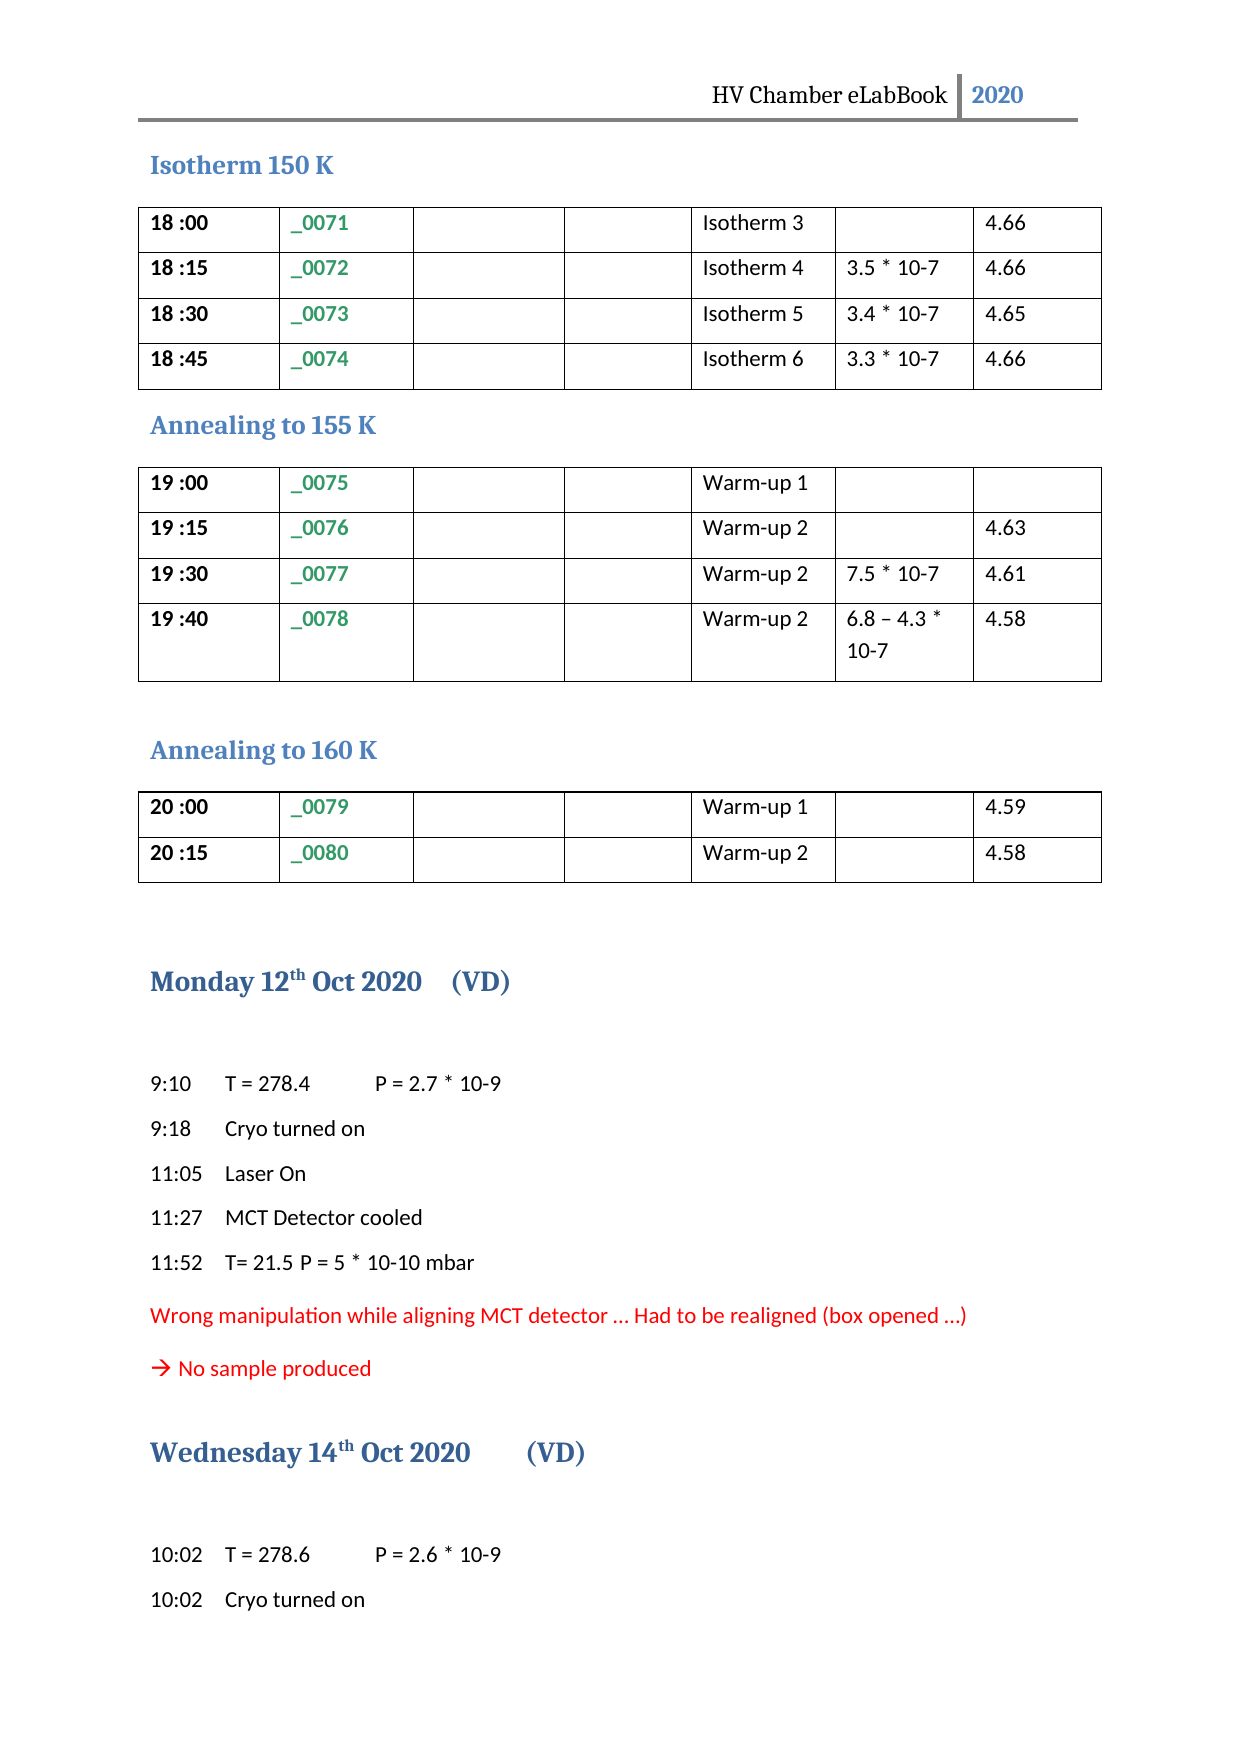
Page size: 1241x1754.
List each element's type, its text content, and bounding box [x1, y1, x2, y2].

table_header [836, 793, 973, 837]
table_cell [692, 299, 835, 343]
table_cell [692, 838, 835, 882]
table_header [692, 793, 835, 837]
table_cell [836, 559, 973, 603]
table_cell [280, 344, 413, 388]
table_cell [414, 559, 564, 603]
text 11:27 MCT Detector cooled [150, 1203, 1090, 1232]
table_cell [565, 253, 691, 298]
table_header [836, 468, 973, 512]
text 10:02 T = 278.6 P = 2.6 * 10-9 [150, 1541, 1090, 1568]
text 11:05 Laser On [150, 1159, 1090, 1187]
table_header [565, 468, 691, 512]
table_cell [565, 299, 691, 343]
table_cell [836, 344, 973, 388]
subtitle Annealing to 155 K [150, 410, 1090, 441]
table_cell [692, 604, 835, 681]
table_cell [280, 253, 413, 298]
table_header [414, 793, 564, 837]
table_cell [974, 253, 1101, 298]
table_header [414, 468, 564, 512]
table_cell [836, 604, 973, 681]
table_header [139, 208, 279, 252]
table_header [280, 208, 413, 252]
subtitle Isotherm 150 K [150, 150, 1090, 181]
subtitle Monday 12th Oct 2020 (VD) [150, 965, 1090, 999]
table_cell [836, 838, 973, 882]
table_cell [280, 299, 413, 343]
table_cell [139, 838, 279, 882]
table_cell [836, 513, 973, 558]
text 10:02 Cryo turned on [150, 1585, 1090, 1613]
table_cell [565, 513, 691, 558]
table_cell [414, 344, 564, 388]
text 9:18 Cryo turned on [150, 1114, 1090, 1142]
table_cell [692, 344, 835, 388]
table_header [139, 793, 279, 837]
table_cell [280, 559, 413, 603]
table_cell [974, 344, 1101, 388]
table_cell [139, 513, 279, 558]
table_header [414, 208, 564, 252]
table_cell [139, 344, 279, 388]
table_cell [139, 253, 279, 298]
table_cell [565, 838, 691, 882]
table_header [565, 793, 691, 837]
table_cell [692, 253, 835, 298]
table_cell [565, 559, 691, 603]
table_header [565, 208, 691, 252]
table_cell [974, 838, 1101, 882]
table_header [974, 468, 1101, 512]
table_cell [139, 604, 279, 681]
text Wrong manipulation while aligning MCT detector … Had to be realigned (box opened …) [150, 1301, 1090, 1329]
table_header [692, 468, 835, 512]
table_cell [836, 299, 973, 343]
text 11:52 T= 21.5 P = 5 * 10-10 mbar [150, 1248, 1090, 1276]
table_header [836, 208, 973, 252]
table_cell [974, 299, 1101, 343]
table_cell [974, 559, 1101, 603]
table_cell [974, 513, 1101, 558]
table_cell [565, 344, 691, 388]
subtitle Wednesday 14th Oct 2020 (VD) [150, 1436, 1090, 1470]
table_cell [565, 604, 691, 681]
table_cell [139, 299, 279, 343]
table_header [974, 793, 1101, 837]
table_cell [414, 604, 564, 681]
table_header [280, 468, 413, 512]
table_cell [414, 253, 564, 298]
text No sample produced [150, 1354, 1090, 1382]
text 9:10 T = 278.4 P = 2.7 * 10-9 [150, 1069, 1090, 1097]
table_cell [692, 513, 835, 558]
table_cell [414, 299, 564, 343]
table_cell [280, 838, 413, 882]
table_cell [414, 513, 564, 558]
subtitle Annealing to 160 K [150, 735, 1090, 766]
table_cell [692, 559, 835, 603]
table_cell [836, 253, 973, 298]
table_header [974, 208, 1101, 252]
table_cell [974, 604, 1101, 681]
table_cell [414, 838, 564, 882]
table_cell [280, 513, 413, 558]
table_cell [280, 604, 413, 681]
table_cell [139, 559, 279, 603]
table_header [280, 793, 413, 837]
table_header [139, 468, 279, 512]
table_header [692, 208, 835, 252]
